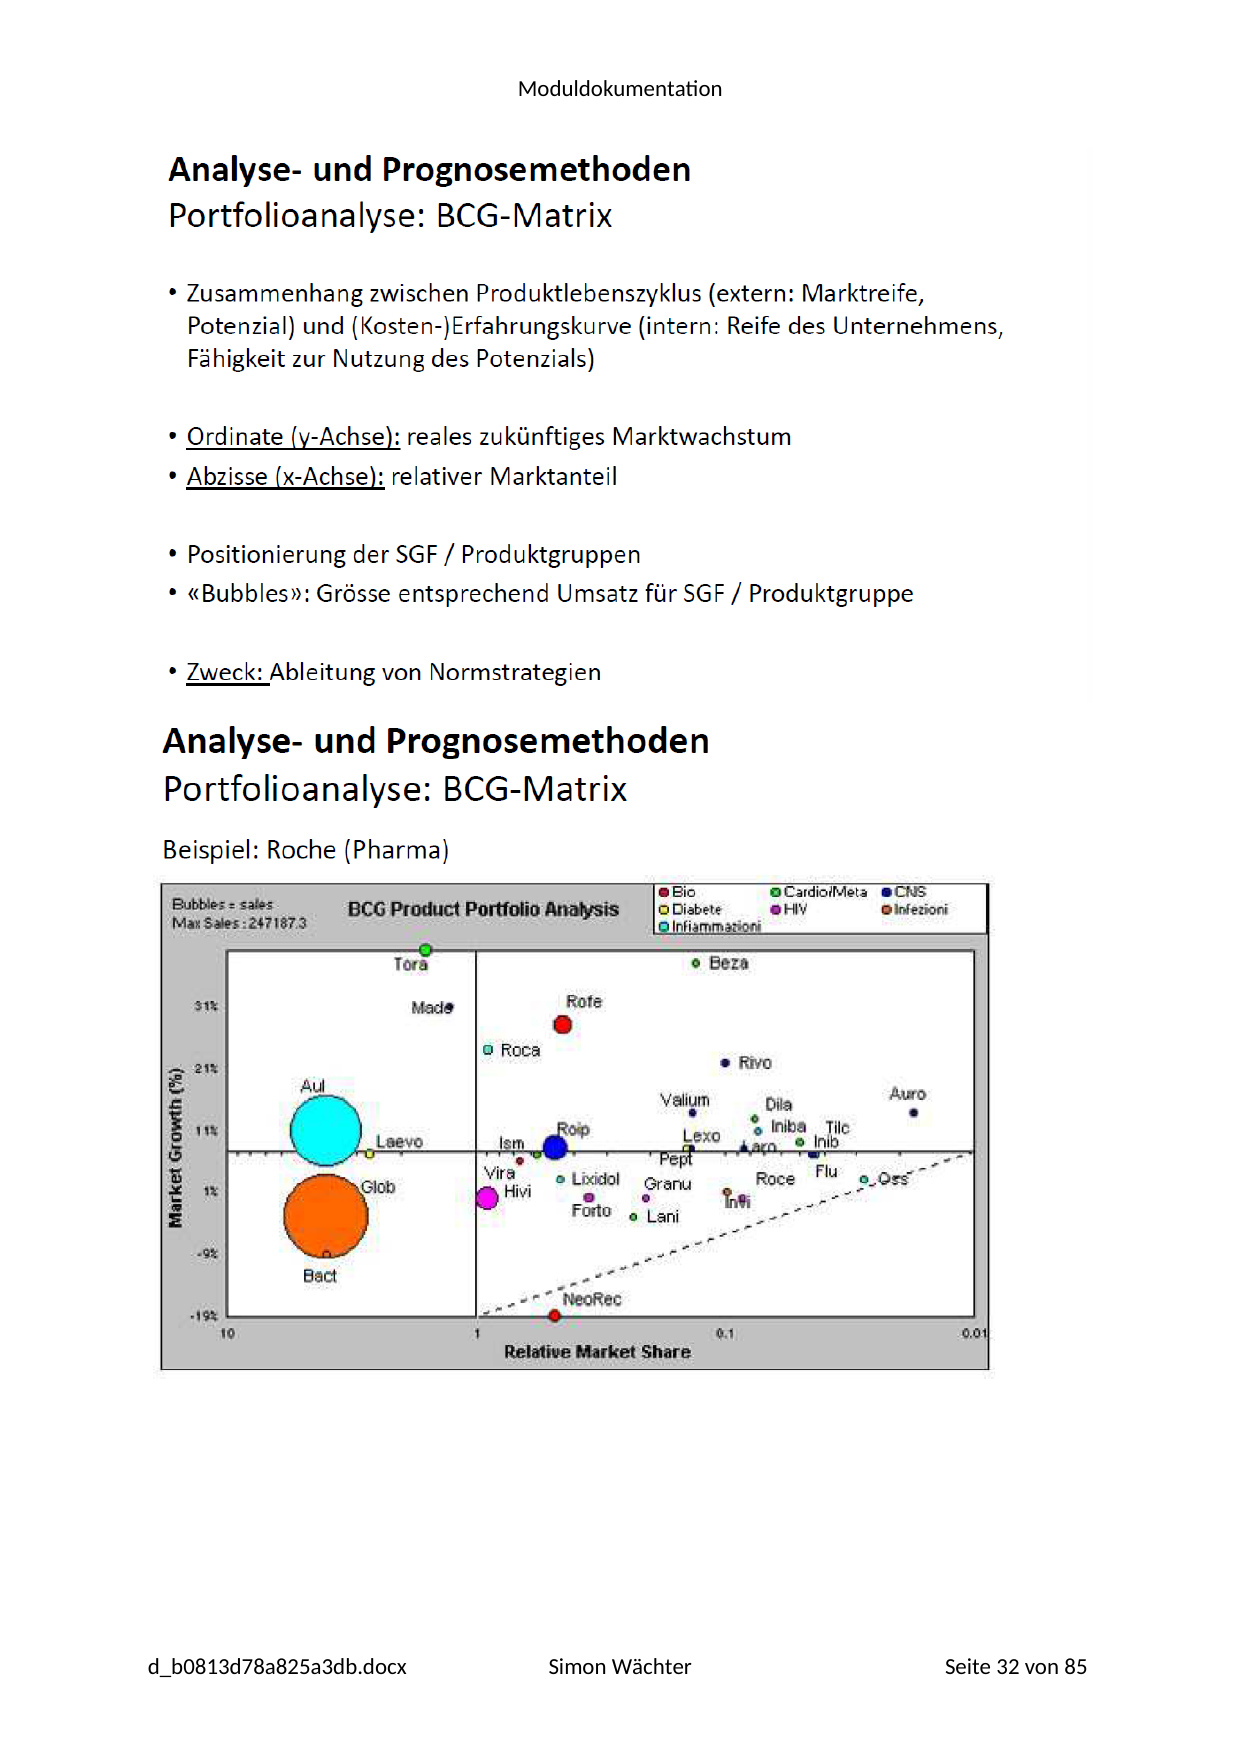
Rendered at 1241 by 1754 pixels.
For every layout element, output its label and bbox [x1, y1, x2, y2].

picture [147, 721, 1093, 1382]
picture [147, 147, 1093, 703]
